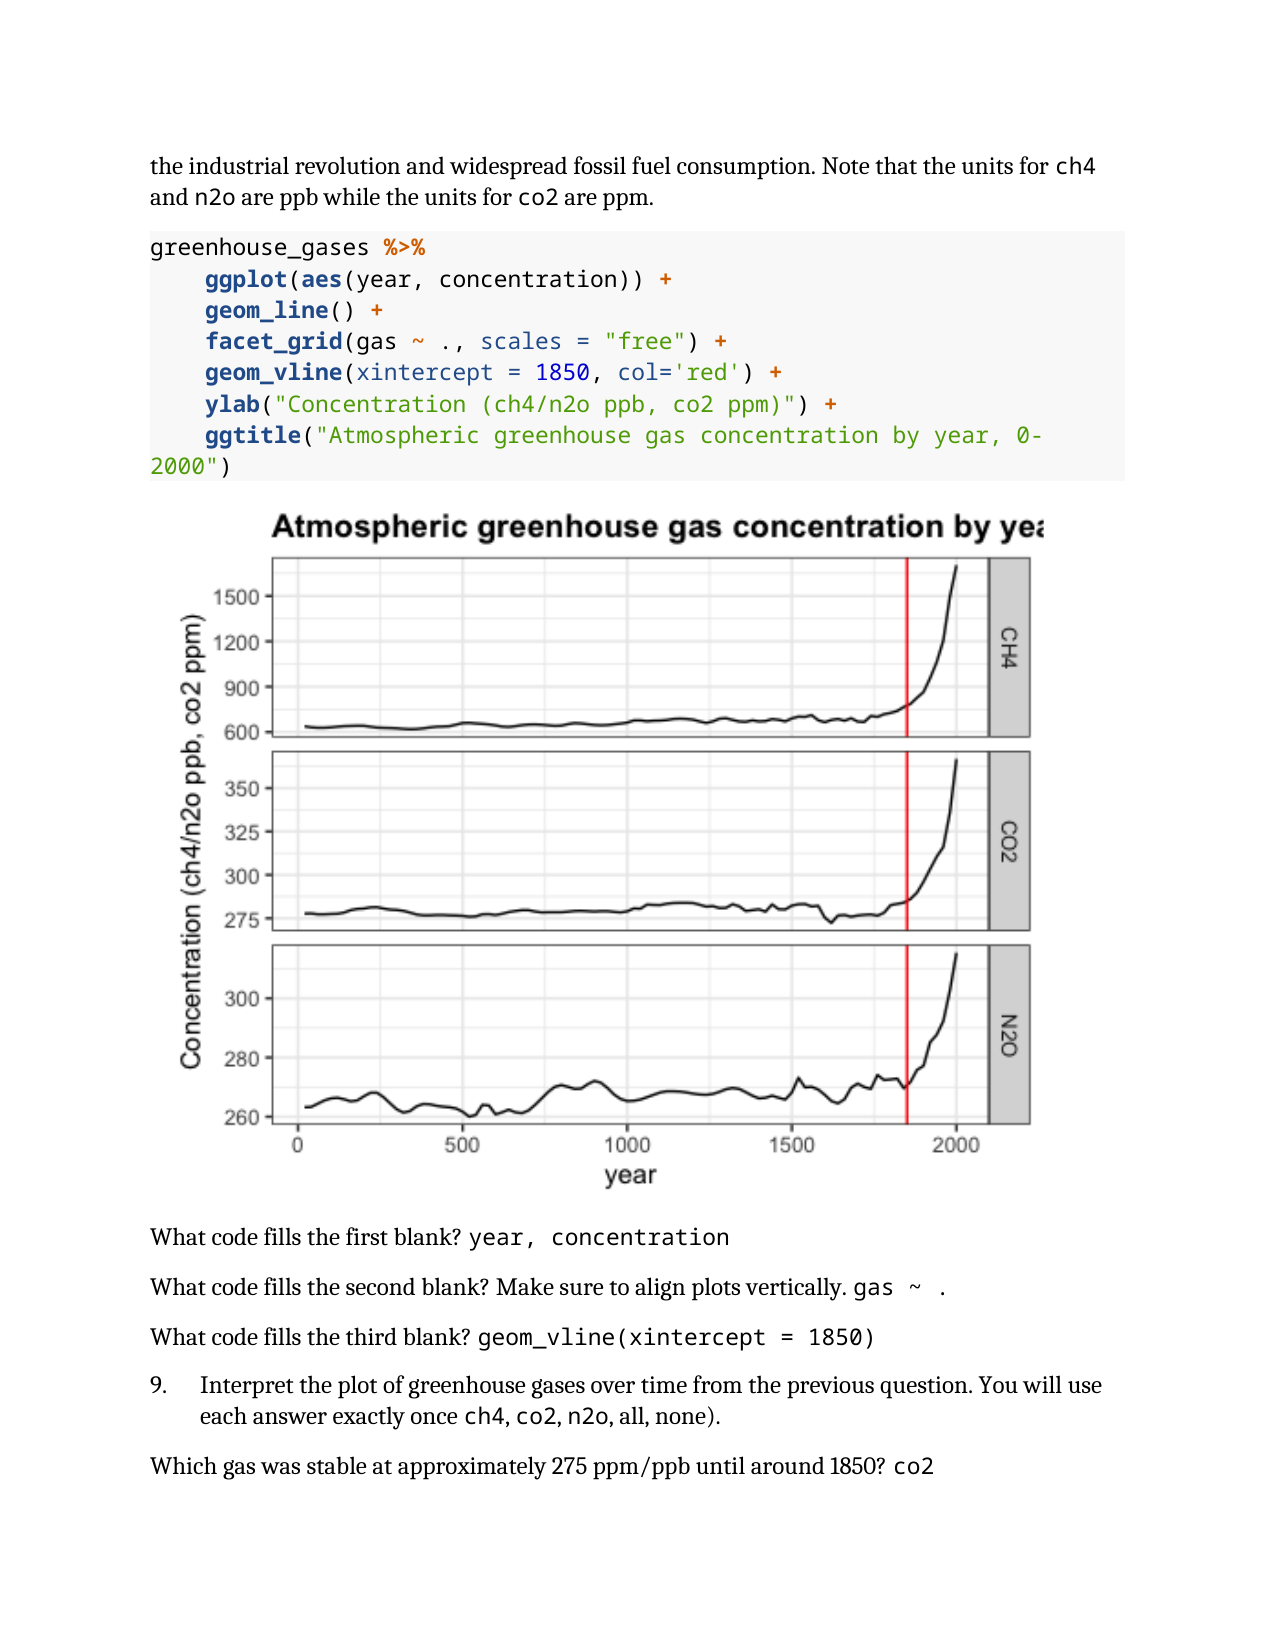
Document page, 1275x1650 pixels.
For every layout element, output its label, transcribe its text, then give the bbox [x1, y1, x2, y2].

text What code fills the second blank? Make sure to align plots vertically. gas ~ . [150, 1271, 1125, 1302]
text greenhouse_gases %>% ggplot(aes(year, concentration)) + geom_line() + facet_grid(gas ~ ., scales = "free") + geom_vline(xintercept = 1850, col='red') + ylab("Concentration (ch4/n2o ppb, co2 ppm)") + ggtitle("Atmospheric greenhouse gas concentration by year, 0-2000") [150, 231, 1125, 481]
list Interpret the plot of greenhouse gases over time from the previous question. You will use each answer exactly once ch4, co2, n2o, all, none). [150, 1371, 1125, 1431]
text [150, 150, 1125, 212]
text What code fills the third blank? geom_vline(xintercept = 1850) [150, 1321, 1125, 1352]
text Which gas was stable at approximately 275 ppm/ppb until around 1850? co2 [150, 1449, 1125, 1481]
picture [168, 502, 1044, 1202]
text What code fills the first blank? year, concentration [150, 1221, 1125, 1252]
